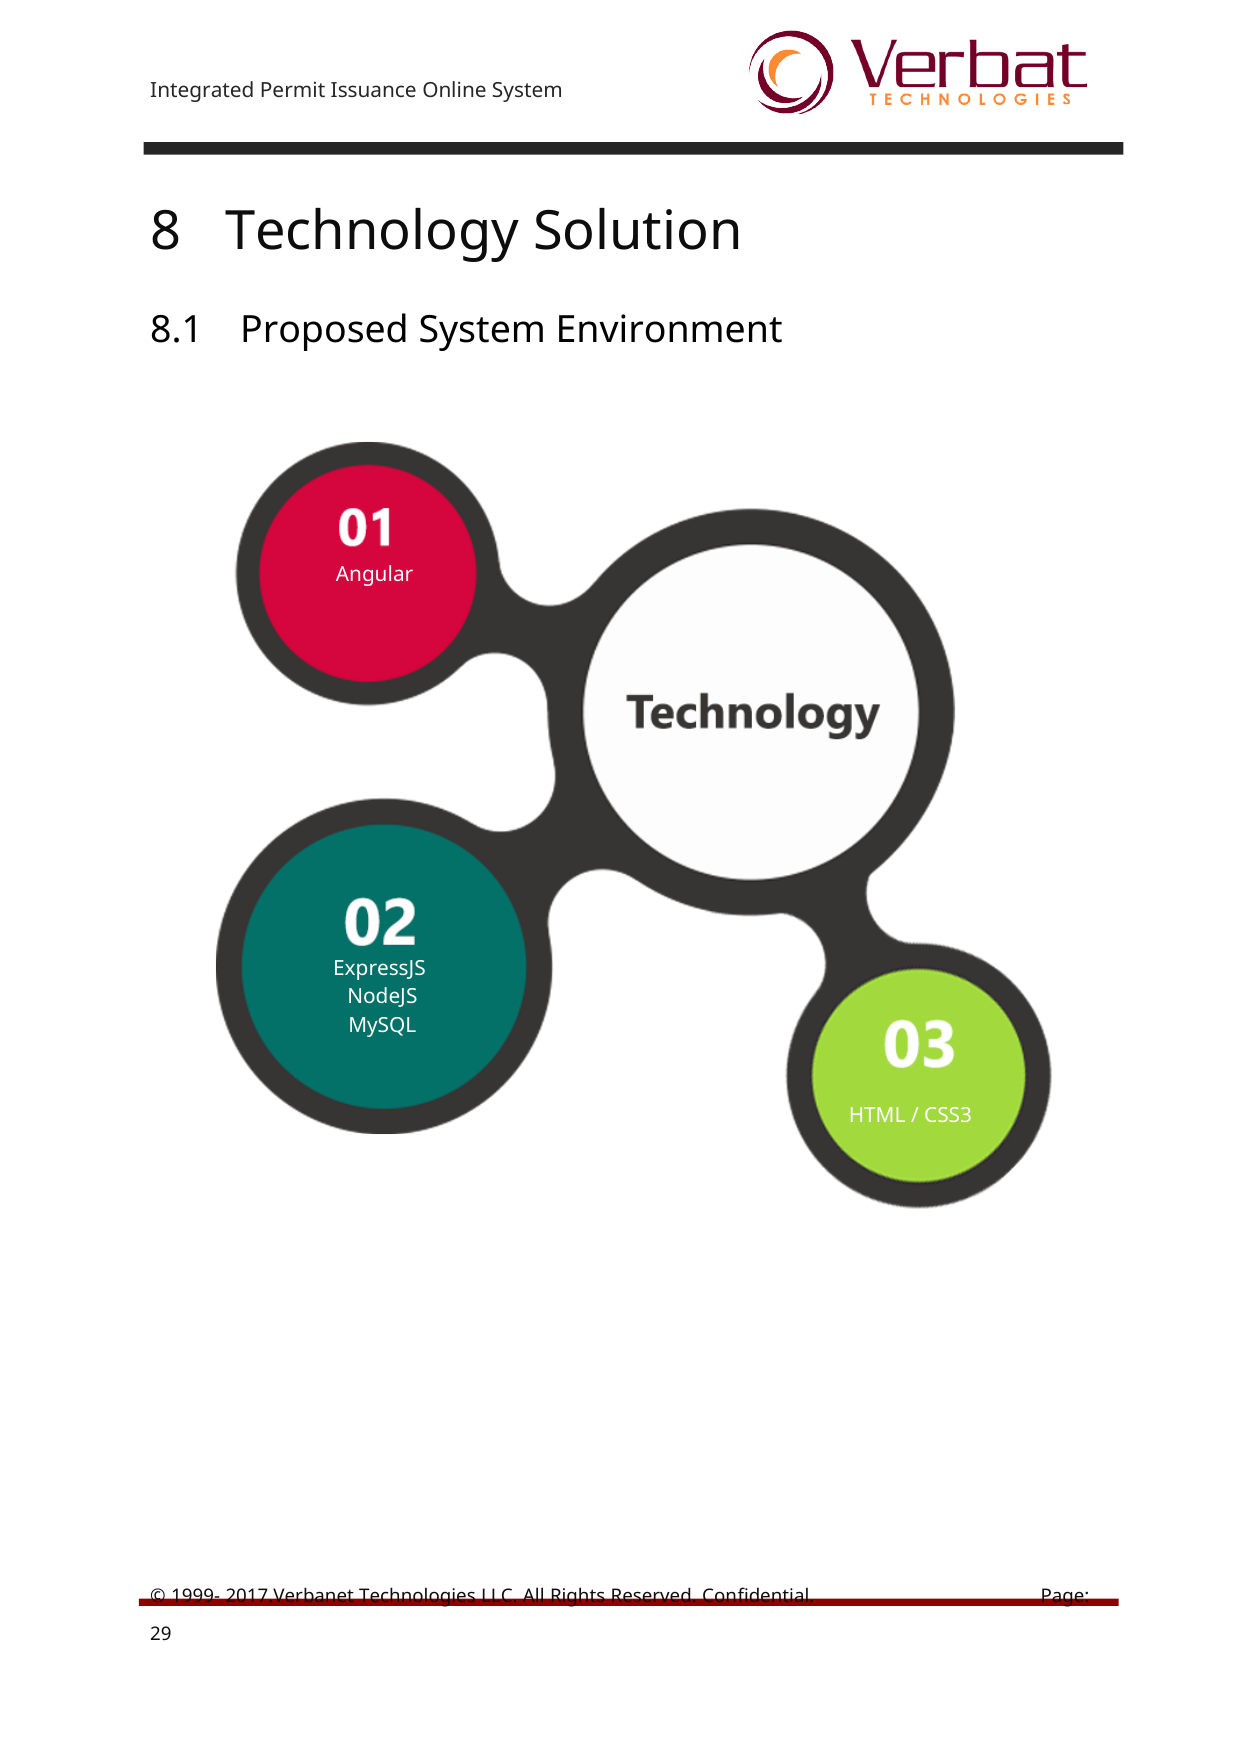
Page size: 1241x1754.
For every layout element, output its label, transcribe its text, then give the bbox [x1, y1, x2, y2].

subtitle Proposed System Environment [150, 303, 1090, 354]
picture [207, 432, 1055, 1212]
subtitle Technology Solution [150, 192, 1090, 265]
picture [745, 26, 1089, 114]
